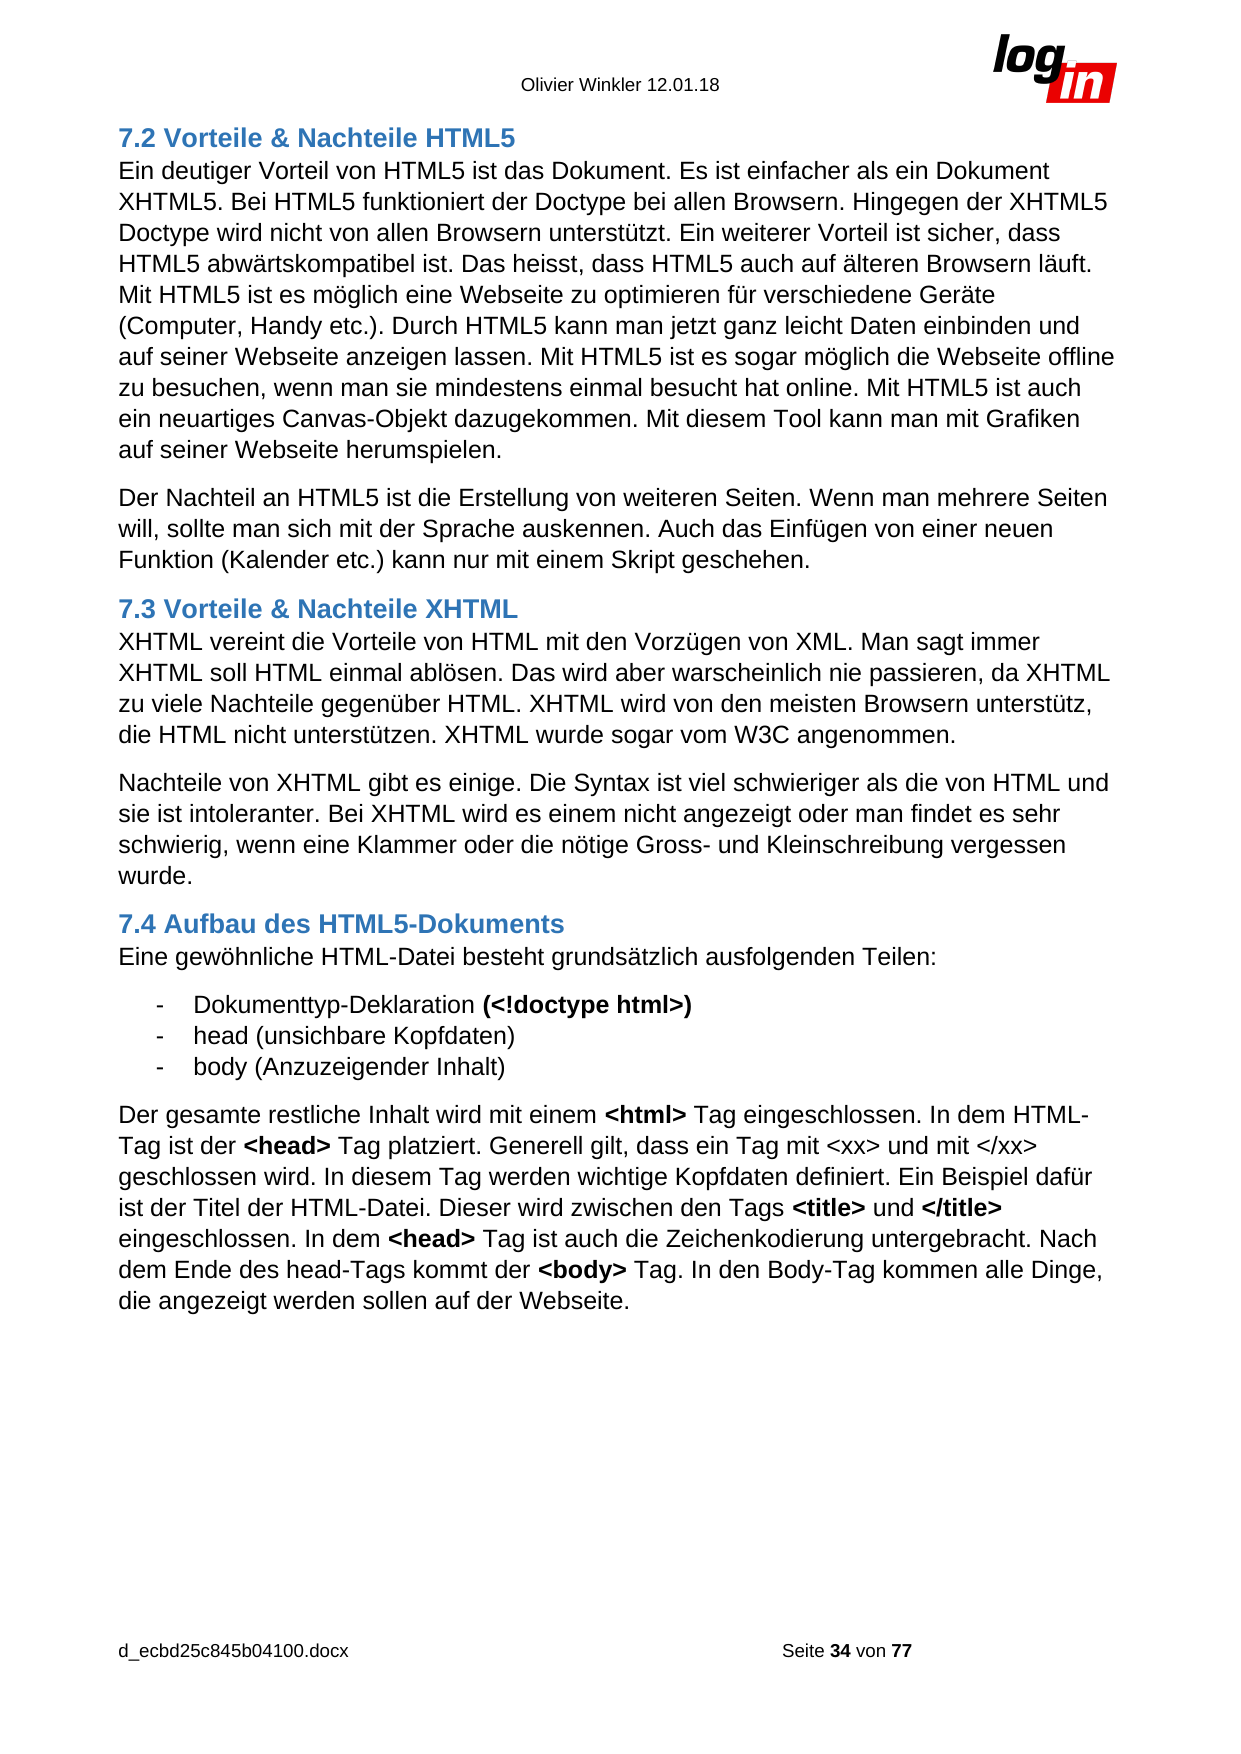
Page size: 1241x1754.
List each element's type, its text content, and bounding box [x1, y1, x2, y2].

list body (Anzuzeigender Inhalt) [156, 1052, 1122, 1081]
subtitle 7.2 Vorteile & Nachteile HTML5 [118, 122, 1122, 153]
text Der gesamte restliche Inhalt wird mit einem <html> Tag eingeschlossen. In dem HTML-Tag ist der <head> Tag platziert. Generell gilt, dass ein Tag mit <xx> und mit </xx> geschlossen wird. In diesem Tag werden wichtige Kopfdaten definiert. Ein Beispiel dafür ist der Titel der HTML-Datei. Dieser wird zwischen den Tags <title> und </title> eingeschlossen. In dem <head> Tag ist auch die Zeichenkodierung untergebracht. Nach dem Ende des head-Tags kommt der <body> Tag. In den Body-Tag kommen alle Dinge, die angezeigt werden sollen auf der Webseite. [118, 1099, 1122, 1314]
list Dokumenttyp-Deklaration (<!doctype html>) [156, 990, 1122, 1018]
subtitle 7.4 Aufbau des HTML5-Dokuments [118, 908, 1122, 939]
text Ein deutiger Vorteil von HTML5 ist das Dokument. Es ist einfacher als ein Dokument XHTML5. Bei HTML5 funktioniert der Doctype bei allen Browsern. Hingegen der XHTML5 Doctype wird nicht von allen Browsern unterstützt. Ein weiterer Vorteil ist sicher, dass HTML5 abwärtskompatibel ist. Das heisst, dass HTML5 auch auf älteren Browsern läuft. Mit HTML5 ist es möglich eine Webseite zu optimieren für verschiedene Geräte (Computer, Handy etc.). Durch HTML5 kann man jetzt ganz leicht Daten einbinden und auf seiner Webseite anzeigen lassen. Mit HTML5 ist es sogar möglich die Webseite offline zu besuchen, wenn man sie mindestens einmal besucht hat online. Mit HTML5 ist auch ein neuartiges Canvas-Objekt dazugekommen. Mit diesem Tool kann man mit Grafiken auf seiner Webseite herumspielen. [118, 156, 1122, 464]
text Der Nachteil an HTML5 ist die Erstellung von weiteren Seiten. Wenn man mehrere Seiten will, sollte man sich mit der Sprache auskennen. Auch das Einfügen von einer neuen Funktion (Kalender etc.) kann nur mit einem Skript geschehen. [118, 483, 1122, 574]
list head (unsichbare Kopfdaten) [156, 1021, 1122, 1049]
text Nachteile von XHTML gibt es einige. Die Syntax ist viel schwieriger als die von HTML und sie ist intoleranter. Bei XHTML wird es einem nicht angezeigt oder man findet es sehr schwierig, wenn eine Klammer oder die nötige Gross- und Kleinschreibung vergessen wurde. [118, 767, 1122, 889]
text XHTML vereint die Vorteile von HTML mit den Vorzügen von XML. Man sagt immer XHTML soll HTML einmal ablösen. Das wird aber warscheinlich nie passieren, da XHTML zu viele Nachteile gegenüber HTML. XHTML wird von den meisten Browsern unterstütz, die HTML nicht unterstützen. XHTML wurde sogar vom W3C angenommen. [118, 627, 1122, 748]
picture [993, 34, 1117, 103]
subtitle 7.3 Vorteile & Nachteile XHTML [118, 593, 1122, 624]
text Eine gewöhnliche HTML-Datei besteht grundsätzlich ausfolgenden Teilen: [118, 942, 1122, 971]
